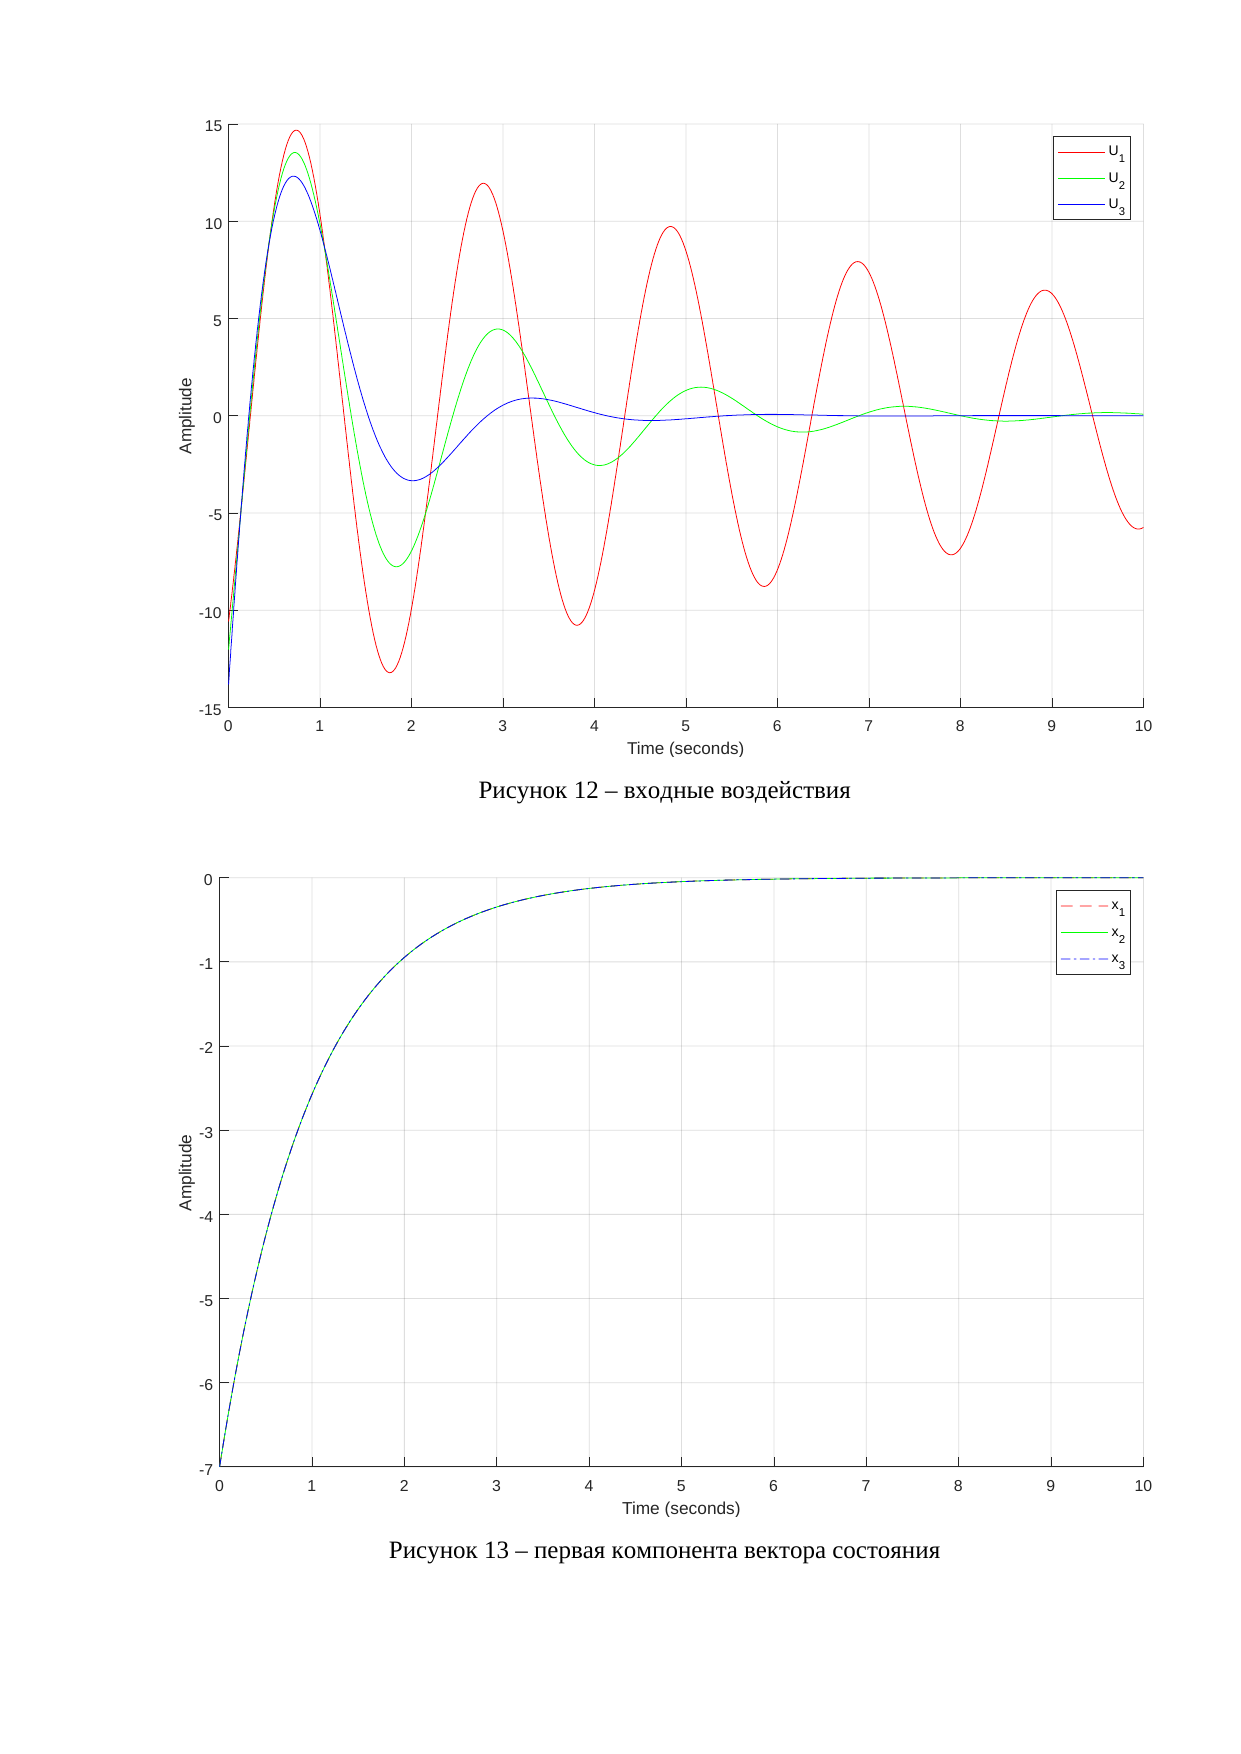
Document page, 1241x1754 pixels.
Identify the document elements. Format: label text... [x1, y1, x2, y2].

text Рисунок 13 – первая компонента вектора состояния [177, 1535, 1152, 1564]
text Рисунок 12 – входные воздействия [177, 775, 1152, 804]
